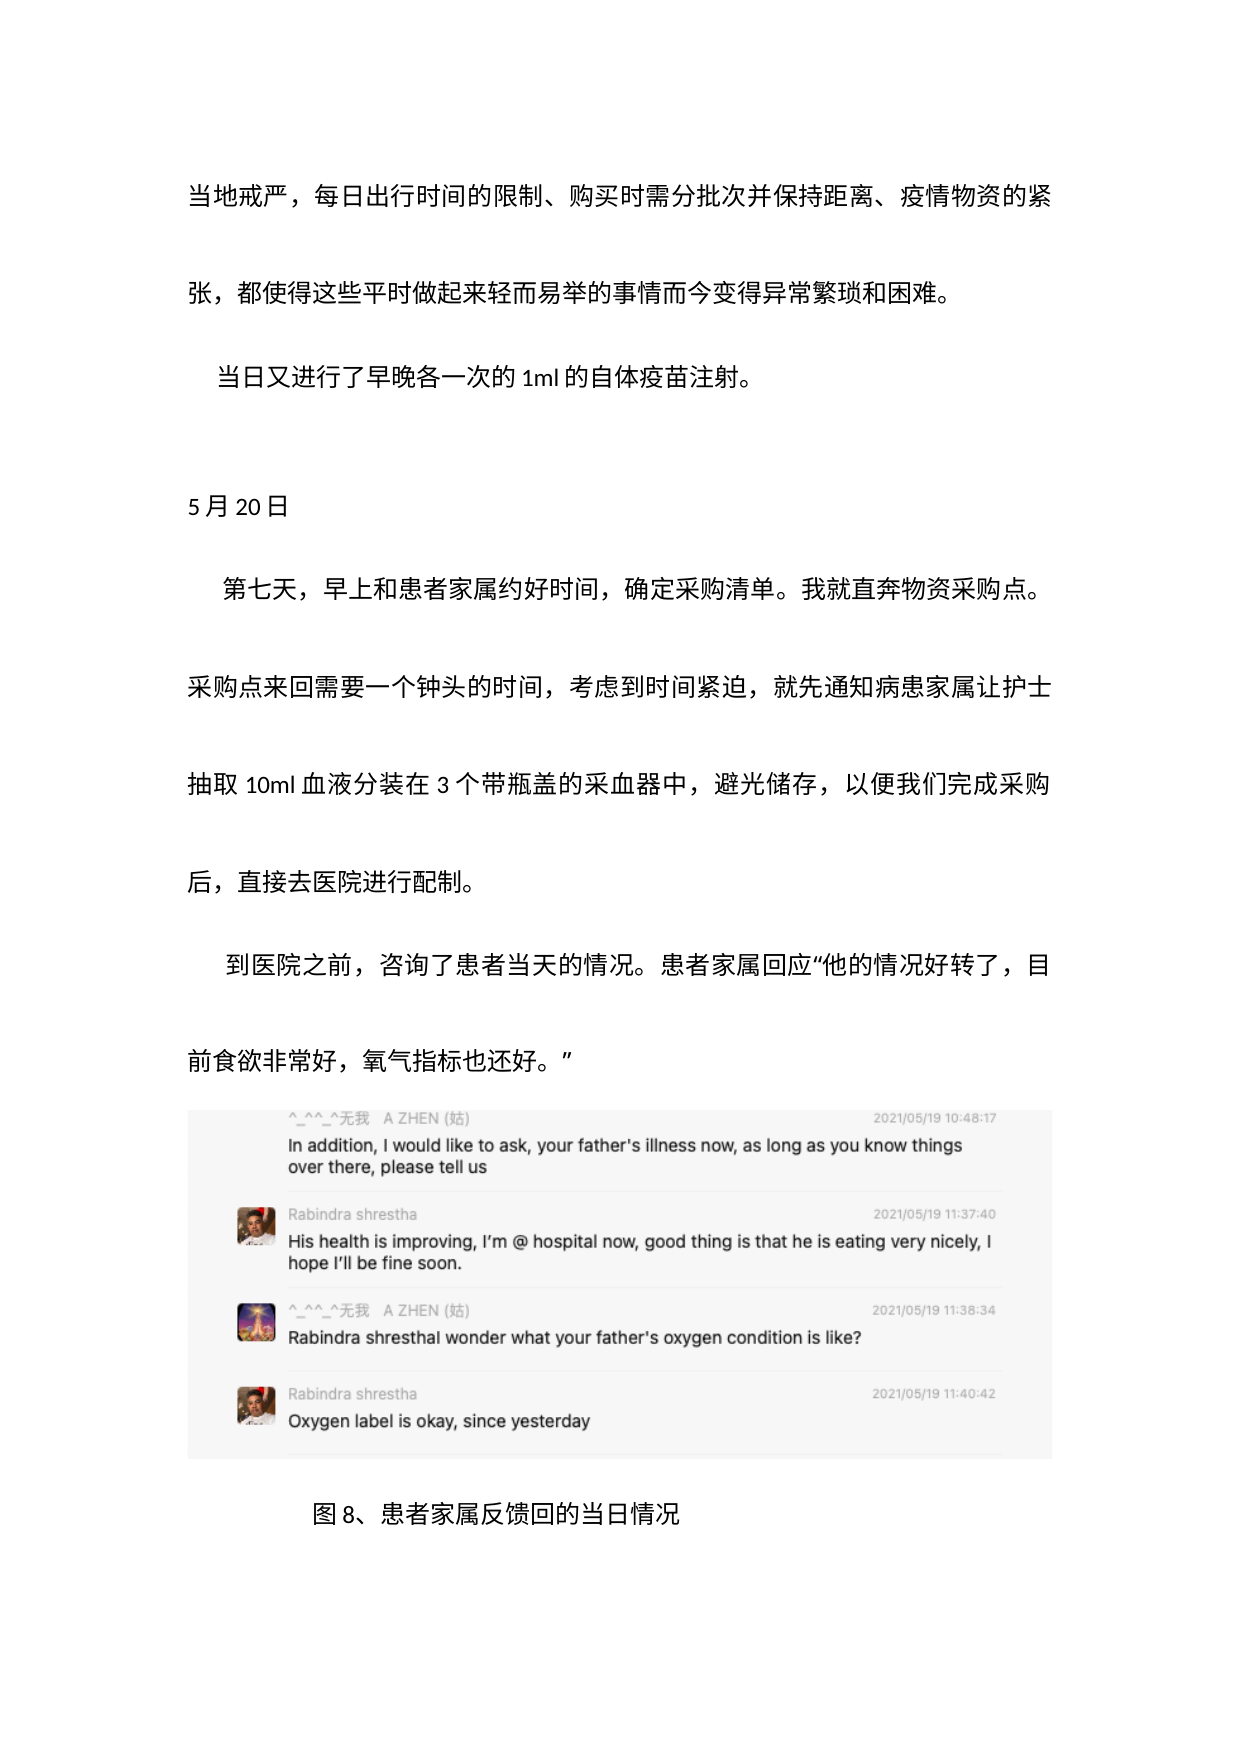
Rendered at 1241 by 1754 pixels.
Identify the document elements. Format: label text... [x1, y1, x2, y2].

text 到医院之前，咨询了患者当天的情况。患者家属回应“他的情况好转了，目前食欲非常好，氧气指标也还好。” [187, 931, 1053, 1093]
text 图8、患者家属反馈回的当日情况 [187, 1481, 1053, 1546]
text 5月20日 [187, 473, 1053, 538]
text 当日又进行了早晚各一次的1ml的自体疫苗注射。 [187, 343, 1053, 408]
picture [187, 1110, 1053, 1459]
text 第七天，早上和患者家属约好时间，确定采购清单。我就直奔物资采购点。采购点来回需要一个钟头的时间，考虑到时间紧迫，就先通知病患家属让护士抽取10ml血液分装在3个带瓶盖的采血器中，避光储存，以便我们完成采购后，直接去医院进行配制。 [187, 555, 1053, 913]
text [187, 162, 1053, 324]
